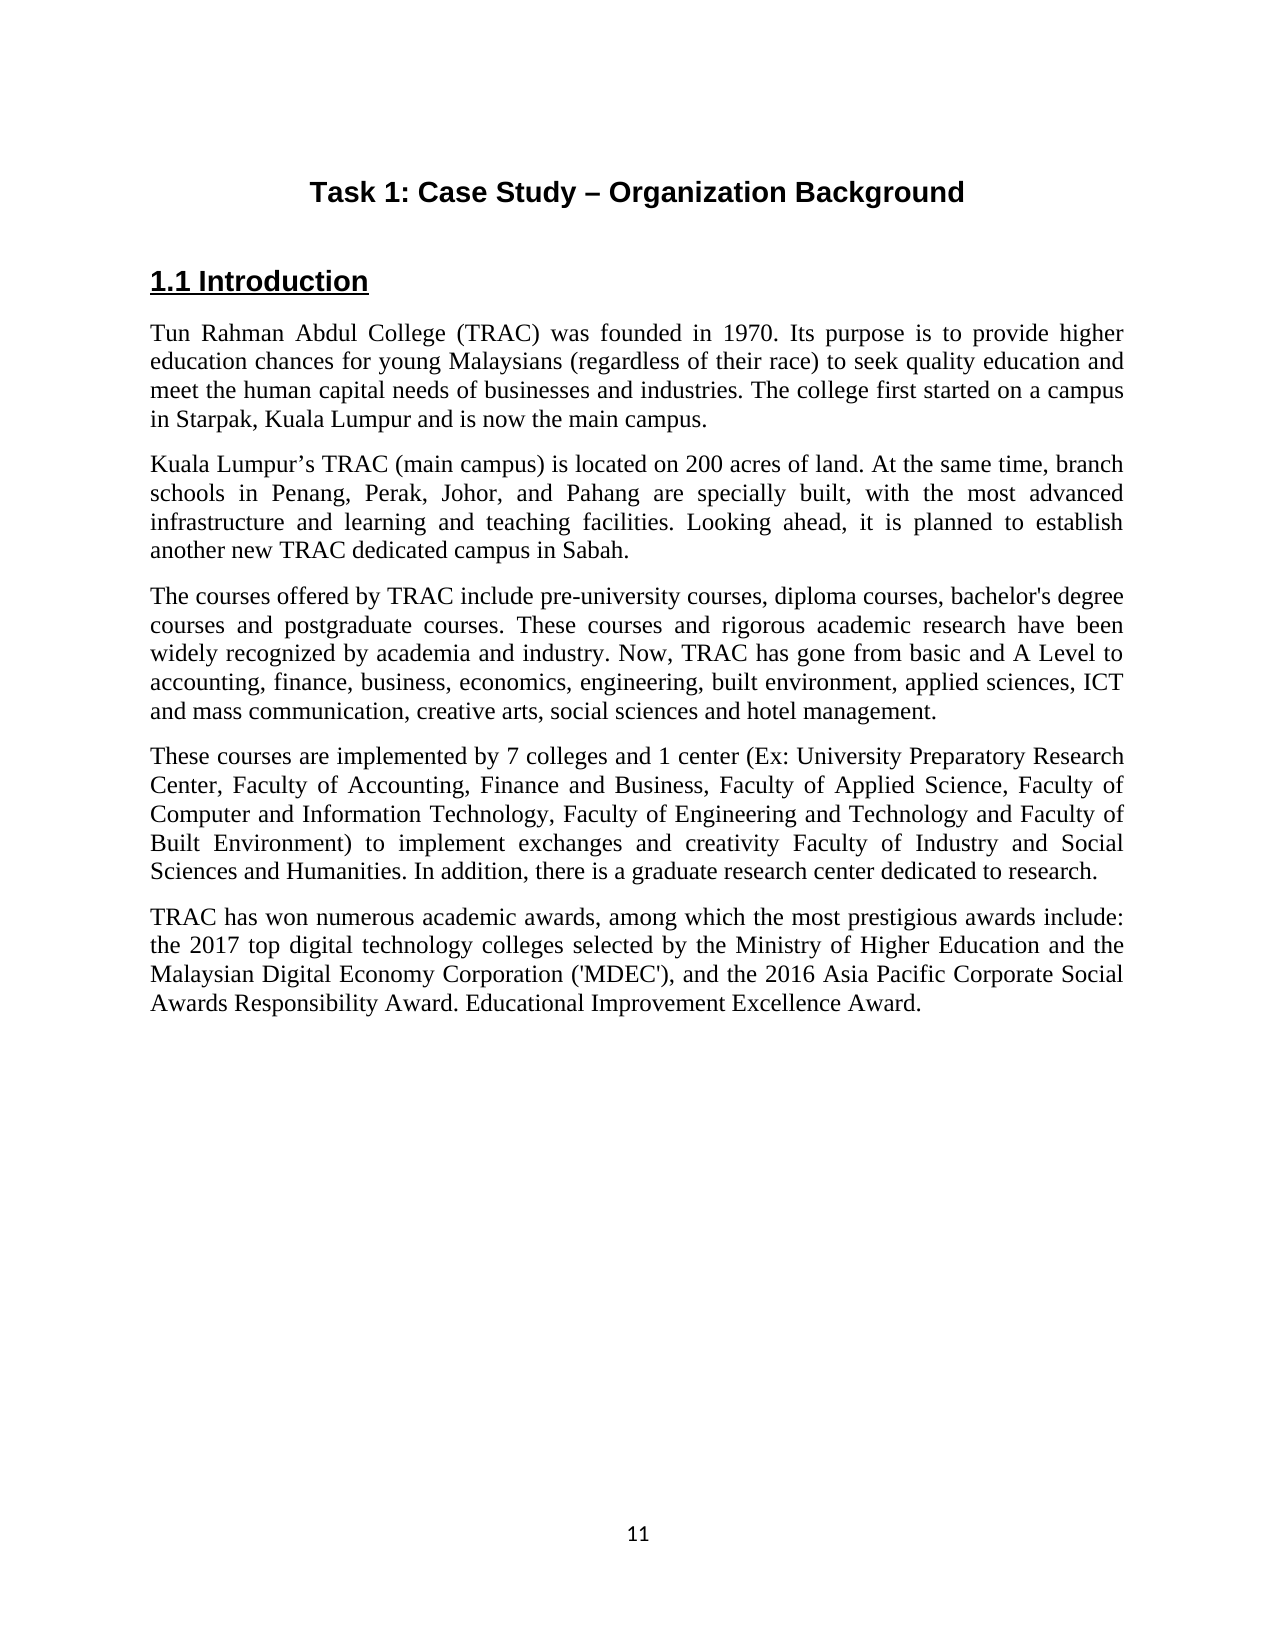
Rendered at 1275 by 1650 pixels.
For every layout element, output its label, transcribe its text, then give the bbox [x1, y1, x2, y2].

text These courses are implemented by 7 colleges and 1 center (Ex: University Preparatory Research Center, Faculty of Accounting, Finance and Business, Faculty of Applied Science, Faculty of Computer and Information Technology, Faculty of Engineering and Technology and Faculty of Built Environment) to implement exchanges and creativity Faculty of Industry and Social Sciences and Humanities. In addition, there is a graduate research center dedicated to research. [150, 741, 1125, 885]
text TRAC has won numerous academic awards, among which the most prestigious awards include: the 2017 top digital technology colleges selected by the Ministry of Higher Education and the Malaysian Digital Economy Corporation ('MDEC'), and the 2016 Asia Pacific Corporate Social Awards Responsibility Award. Educational Improvement Excellence Award. [150, 902, 1125, 1017]
text Tun Rahman Abdul College (TRAC) was founded in 1970. Its purpose is to provide higher education chances for young Malaysians (regardless of their race) to seek quality education and meet the human capital needs of businesses and industries. The college first started on a campus in Starpak, Kuala Lumpur and is now the main campus. [150, 318, 1125, 433]
text The courses offered by TRAC include pre-university courses, diploma courses, bachelor's degree courses and postgraduate courses. These courses and rigorous academic research have been widely recognized by academia and industry. Now, TRAC has gone from basic and A Level to accounting, finance, business, economics, engineering, built environment, applied sciences, ICT and mass communication, creative arts, social sciences and hotel management. [150, 581, 1125, 725]
subtitle Task 1: Case Study – Organization Background [150, 175, 1125, 208]
subtitle 1.1 Introduction [150, 264, 1125, 297]
text Kuala Lumpur’s TRAC (main campus) is located on 200 acres of land. At the same time, branch schools in Penang, Perak, Johor, and Pahang are specially built, with the most advanced infrastructure and learning and teaching facilities. Looking ahead, it is planned to establish another new TRAC dedicated campus in Sabah. [150, 449, 1125, 564]
